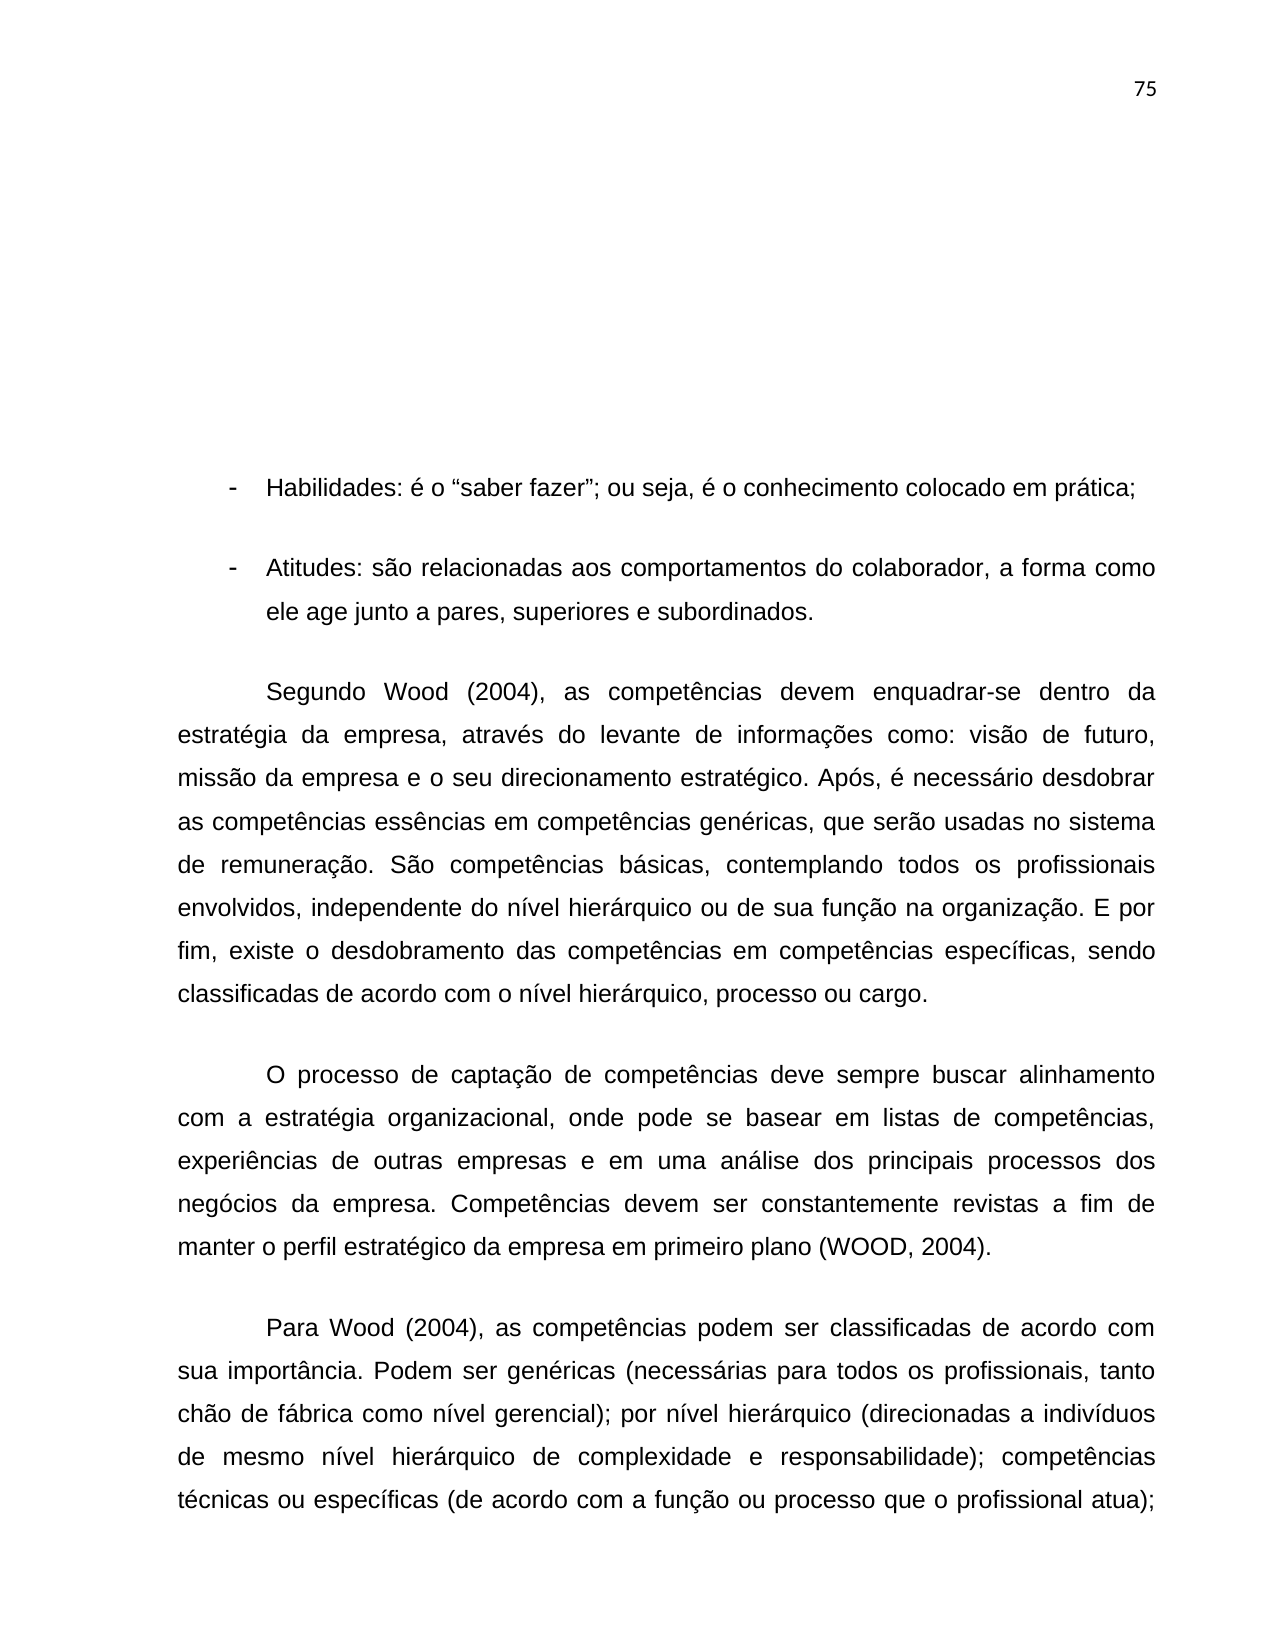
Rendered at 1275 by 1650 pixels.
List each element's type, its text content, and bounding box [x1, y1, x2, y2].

text Segundo Wood (2004), as competências devem enquadrar-se dentro da estratégia da empresa, através do levante de informações como: visão de futuro, missão da empresa e o seu direcionamento estratégico. Após, é necessário desdobrar as competências essências em competências genéricas, que serão usadas no sistema de remuneração. São competências básicas, contemplando todos os profissionais envolvidos, independente do nível hierárquico ou de sua função na organização. E por fim, existe o desdobramento das competências em competências específicas, sendo classificadas de acordo com o nível hierárquico, processo ou cargo. [177, 677, 1157, 1008]
list Atitudes: são relacionadas aos comportamentos do colaborador, a forma como ele age junto a pares, superiores e subordinados. [228, 553, 1157, 625]
text O processo de captação de competências deve sempre buscar alinhamento com a estratégia organizacional, onde pode se basear em listas de competências, experiências de outras empresas e em uma análise dos principais processos dos negócios da empresa. Competências devem ser constantemente revistas a fim de manter o perfil estratégico da empresa em primeiro plano (WOOD, 2004). [177, 1059, 1157, 1261]
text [177, 1313, 1157, 1514]
list Habilidades: é o “saber fazer”; ou seja, é o conhecimento colocado em prática; [228, 472, 1157, 501]
